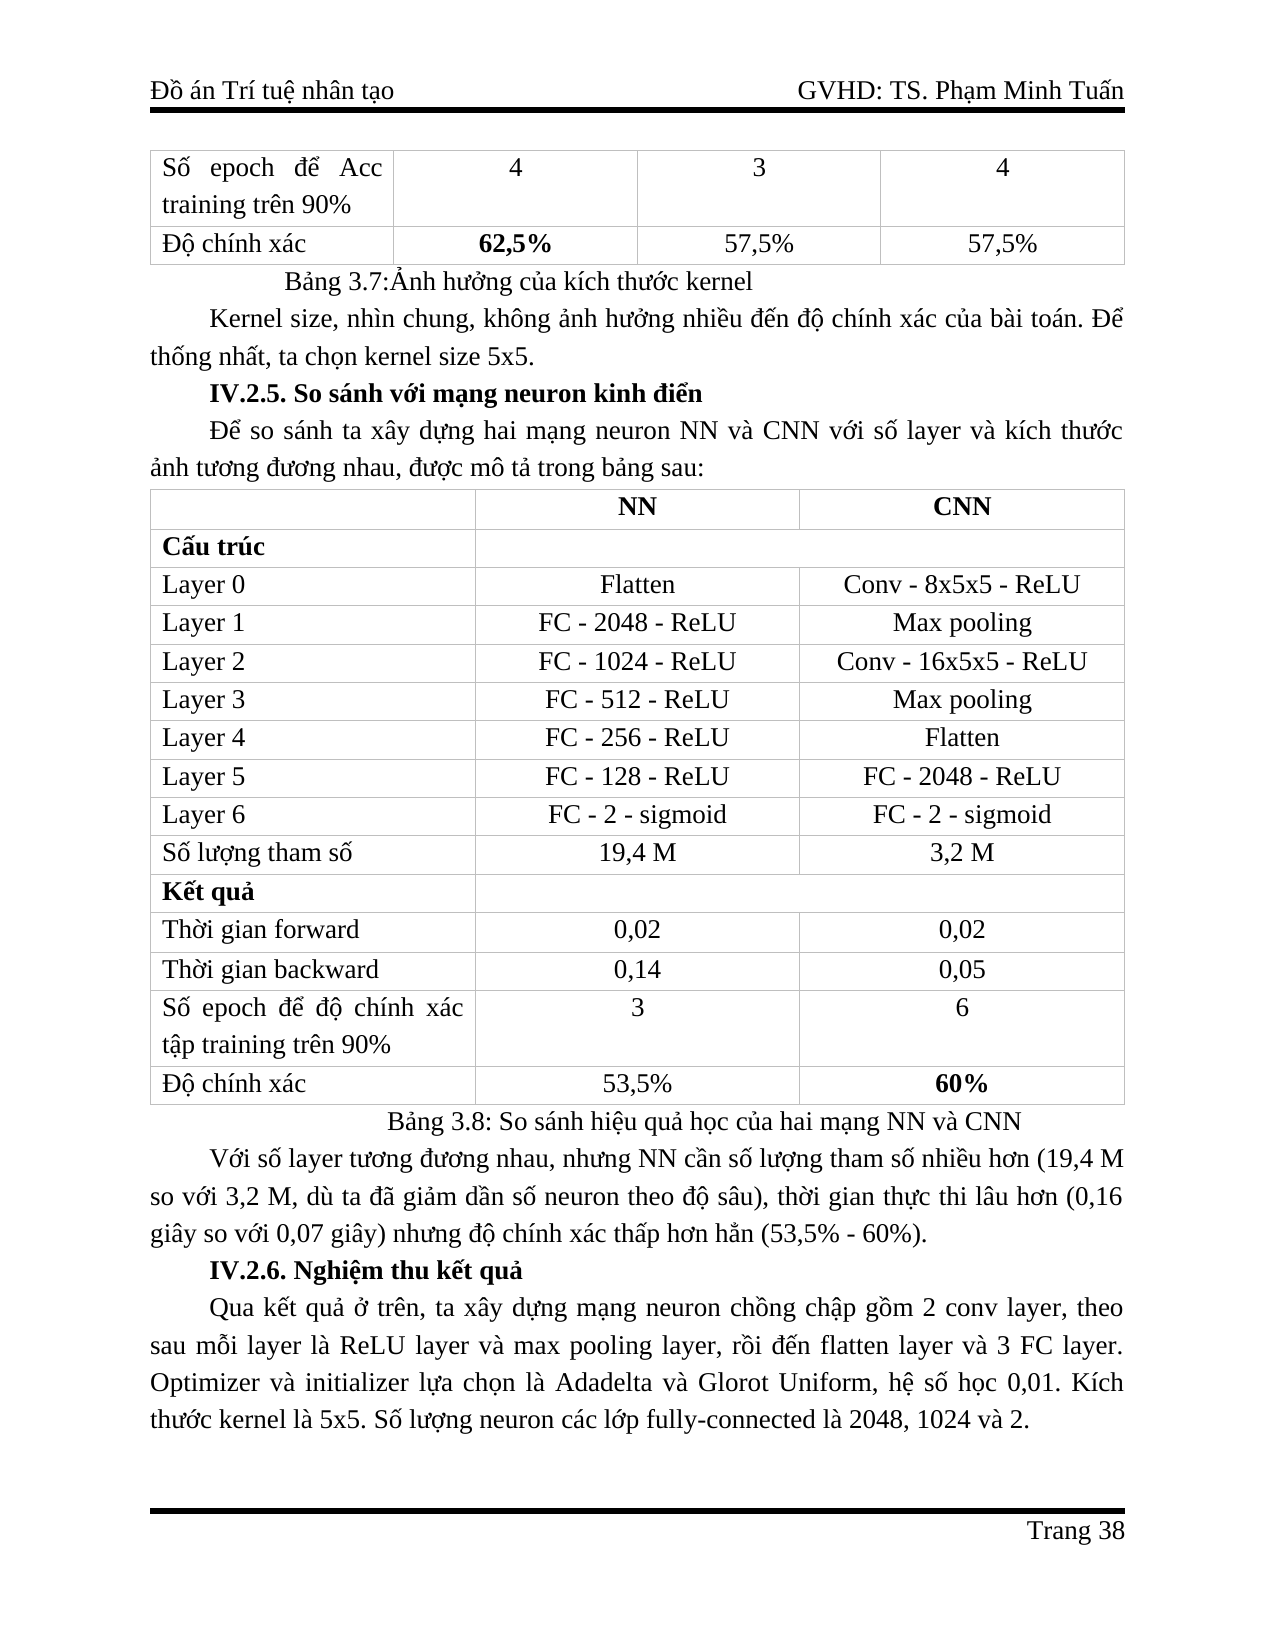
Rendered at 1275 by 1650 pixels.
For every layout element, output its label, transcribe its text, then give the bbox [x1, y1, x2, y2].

table_cell Max pooling [800, 606, 1124, 643]
table_header NN [476, 490, 799, 528]
table_cell 60% [800, 1067, 1124, 1104]
table_cell Kết quả [151, 875, 475, 912]
table_cell Số lượng tham số [151, 836, 475, 873]
subtitle Nghiệm thu kết quả [150, 1254, 1125, 1285]
table_cell Thời gian forward [151, 913, 475, 952]
text Qua kết quả ở trên, ta xây dựng mạng neuron chồng chập gồm 2 conv layer, theo sau mỗi layer là ReLU layer và max pooling layer, rồi đến flatten layer và 3 FC layer. Optimizer và initializer lựa chọn là Adadelta và Glorot Uniform, hệ số học 0,01. Kích thước kernel là 5x5. Số lượng neuron các lớp fully-connected là 2048, 1024 và 2. [150, 1291, 1125, 1434]
table_header CNN [800, 490, 1124, 528]
table_cell FC - 2 - sigmoid [476, 798, 799, 835]
table_cell Max pooling [800, 683, 1124, 720]
table_cell Flatten [476, 568, 799, 605]
table_cell Conv - 8x5x5 - ReLU [800, 568, 1124, 605]
table_cell 0,05 [800, 953, 1124, 990]
table_cell FC - 256 - ReLU [476, 721, 799, 758]
table_cell 0,02 [800, 913, 1124, 952]
text Kernel size, nhìn chung, không ảnh hưởng nhiều đến độ chính xác của bài toán. Để thống nhất, ta chọn kernel size 5x5. [150, 302, 1125, 371]
table_cell 19,4 M [476, 836, 799, 873]
table_cell 6 [800, 991, 1124, 1066]
table_cell FC - 512 - ReLU [476, 683, 799, 720]
table_cell 3 [638, 151, 880, 226]
table_cell 0,02 [476, 913, 799, 952]
table_cell 57,5% [638, 227, 880, 264]
table_cell 3 [476, 991, 799, 1066]
table_cell 62,5% [394, 227, 637, 264]
table_cell FC - 128 - ReLU [476, 760, 799, 797]
table_cell Layer 5 [151, 760, 475, 797]
table_cell Flatten [800, 721, 1124, 758]
table_cell FC - 2 - sigmoid [800, 798, 1124, 835]
table_cell Thời gian backward [151, 953, 475, 990]
table_cell Độ chính xác [151, 227, 393, 264]
table_cell 57,5% [881, 227, 1124, 264]
table_cell Số epoch để Acc training trên 90% [151, 151, 393, 226]
table_cell Layer 2 [151, 645, 475, 682]
table_cell FC - 2048 - ReLU [800, 760, 1124, 797]
table_cell Conv - 16x5x5 - ReLU [800, 645, 1124, 682]
table_cell Số epoch để độ chính xác tập training trên 90% [151, 991, 475, 1066]
text Với số layer tương đương nhau, nhưng NN cần số lượng tham số nhiều hơn (19,4 M so với 3,2 M, dù ta đã giảm dần số neuron theo độ sâu), thời gian thực thi lâu hơn (0,16 giây so với 0,07 giây) nhưng độ chính xác thấp hơn hẳn (53,5% - 60%). [150, 1142, 1125, 1248]
table_cell 53,5% [476, 1067, 799, 1104]
table_cell Layer 1 [151, 606, 475, 643]
table_cell 3,2 M [800, 836, 1124, 873]
table_cell Layer 6 [151, 798, 475, 835]
table_cell FC - 1024 - ReLU [476, 645, 799, 682]
table_cell Layer 0 [151, 568, 475, 605]
table_cell Layer 4 [151, 721, 475, 758]
table_header [151, 490, 475, 528]
table_cell FC - 2048 - ReLU [476, 606, 799, 643]
table_cell Layer 3 [151, 683, 475, 720]
table_cell Độ chính xác [151, 1067, 475, 1104]
table_cell 4 [881, 151, 1124, 226]
table_cell Cấu trúc [151, 530, 475, 567]
text Để so sánh ta xây dựng hai mạng neuron NN và CNN với số layer và kích thước ảnh tương đương nhau, được mô tả trong bảng sau: [150, 414, 1125, 483]
table_cell [476, 530, 1124, 567]
table_cell 4 [394, 151, 637, 226]
table_cell [476, 875, 1124, 912]
subtitle So sánh với mạng neuron kinh điển [150, 377, 1125, 408]
table_cell 0,14 [476, 953, 799, 990]
